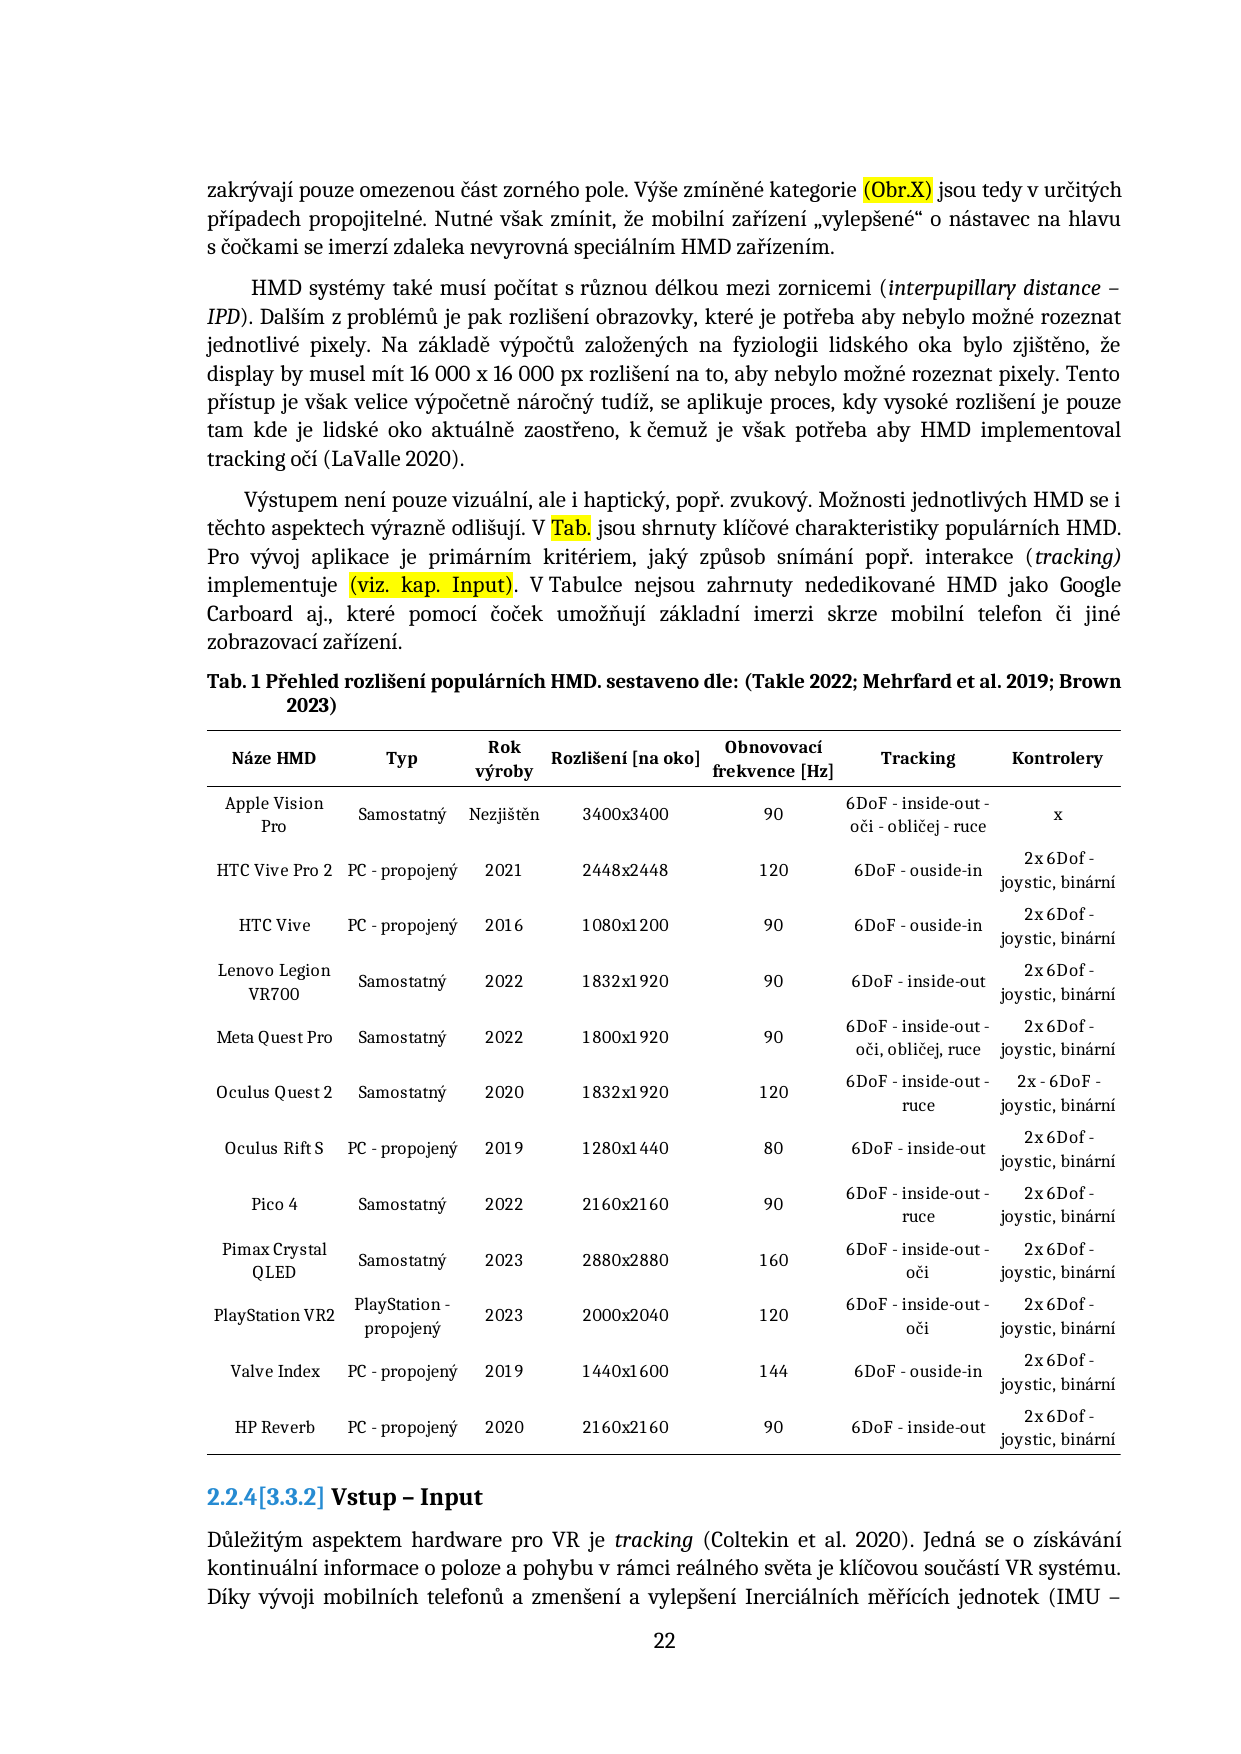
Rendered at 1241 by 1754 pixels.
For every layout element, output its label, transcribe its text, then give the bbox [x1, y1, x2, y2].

text Tab. 1 Přehled rozlišení populárních HMD. sestaveno dle: (Takle 2022; Mehrfard et al. 2019; Brown 2023) [207, 670, 1122, 718]
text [207, 177, 1122, 260]
subtitle Vstup – Input [207, 1483, 1122, 1512]
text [207, 1527, 1122, 1610]
text Výstupem není pouze vizuální, ale i haptický, popř. zvukový. Možnosti jednotlivých HMD se i těchto aspektech výrazně odlišují. V Tab. jsou shrnuty klíčové charakteristiky populárních HMD. Pro vývoj aplikace je primárním kritériem, jaký způsob snímání popř. interakce (tracking) implementuje (viz. kap. Input). V Tabulce nejsou zahrnuty nededikované HMD jako Google Carboard aj., které pomocí čoček umožňují základní imerzi skrze mobilní telefon či jiné zobrazovací zařízení. [207, 487, 1122, 655]
text HMD systémy také musí počítat s různou délkou mezi zornicemi (interpupillary distance – IPD). Dalším z problémů je pak rozlišení obrazovky, které je potřeba aby nebylo možné rozeznat jednotlivé pixely. Na základě výpočtů založených na fyziologii lidského oka bylo zjištěno, že display by musel mít 16 000 x 16 000 px rozlišení na to, aby nebylo možné rozeznat pixely. Tento přístup je však velice výpočetně náročný tudíž, se aplikuje proces, kdy vysoké rozlišení je pouze tam kde je lidské oko aktuálně zaostřeno, k čemuž je však potřeba aby HMD implementoval tracking očí (LaValle 2020). [207, 275, 1122, 472]
